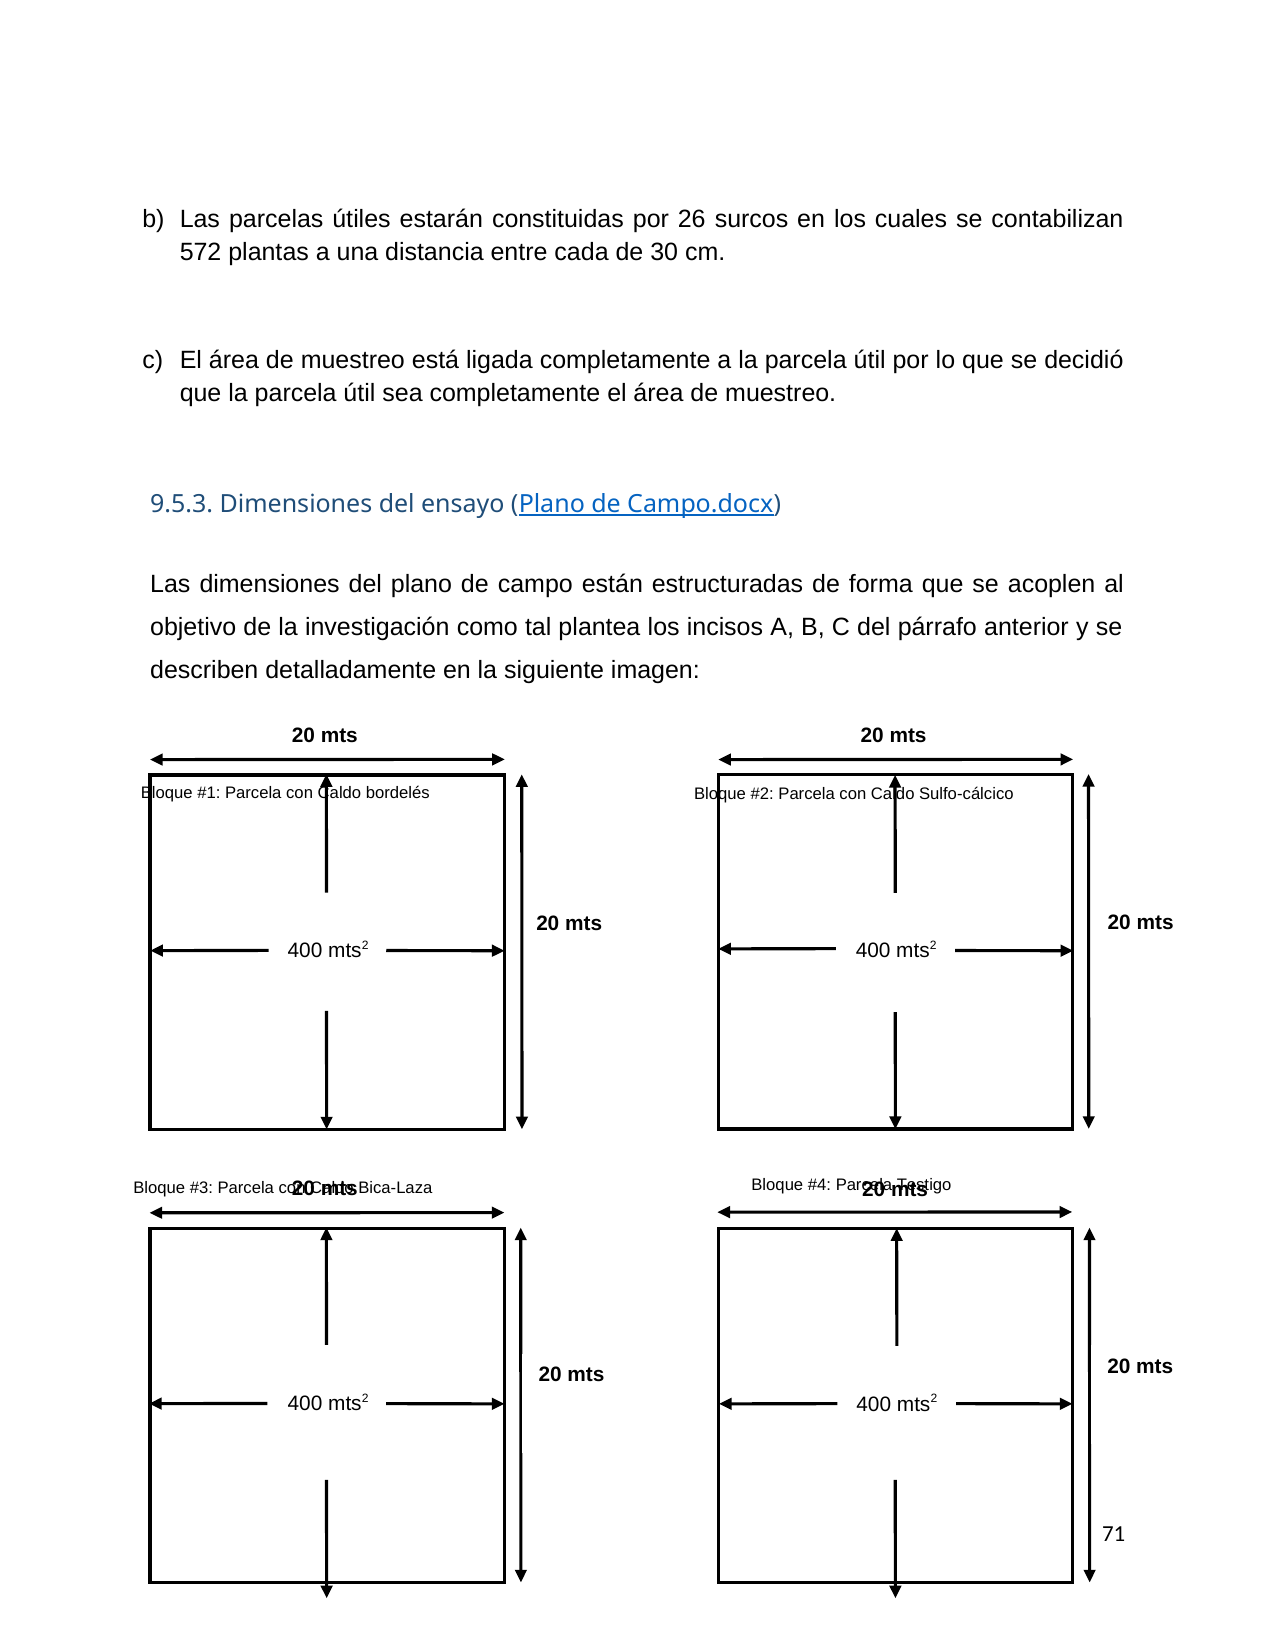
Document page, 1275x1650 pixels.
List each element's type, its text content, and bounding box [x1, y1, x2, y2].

list Las parcelas útiles estarán constituidas por 26 surcos en los cuales se contabilizan 572 plantas a una distancia entre cada de 30 cm. [142, 204, 1125, 266]
list El área de muestreo está ligada completamente a la parcela útil por lo que se decidió que la parcela útil sea completamente el área de muestreo. [142, 344, 1125, 406]
text Las dimensiones del plano de campo están estructuradas de forma que se acoplen al objetivo de la investigación como tal plantea los incisos A, B, C del párrafo anterior y se describen detalladamente en la siguiente imagen: [150, 569, 1125, 684]
subtitle 9.5.3. Dimensiones del ensayo (Plano de Campo.docx) [150, 485, 1125, 519]
